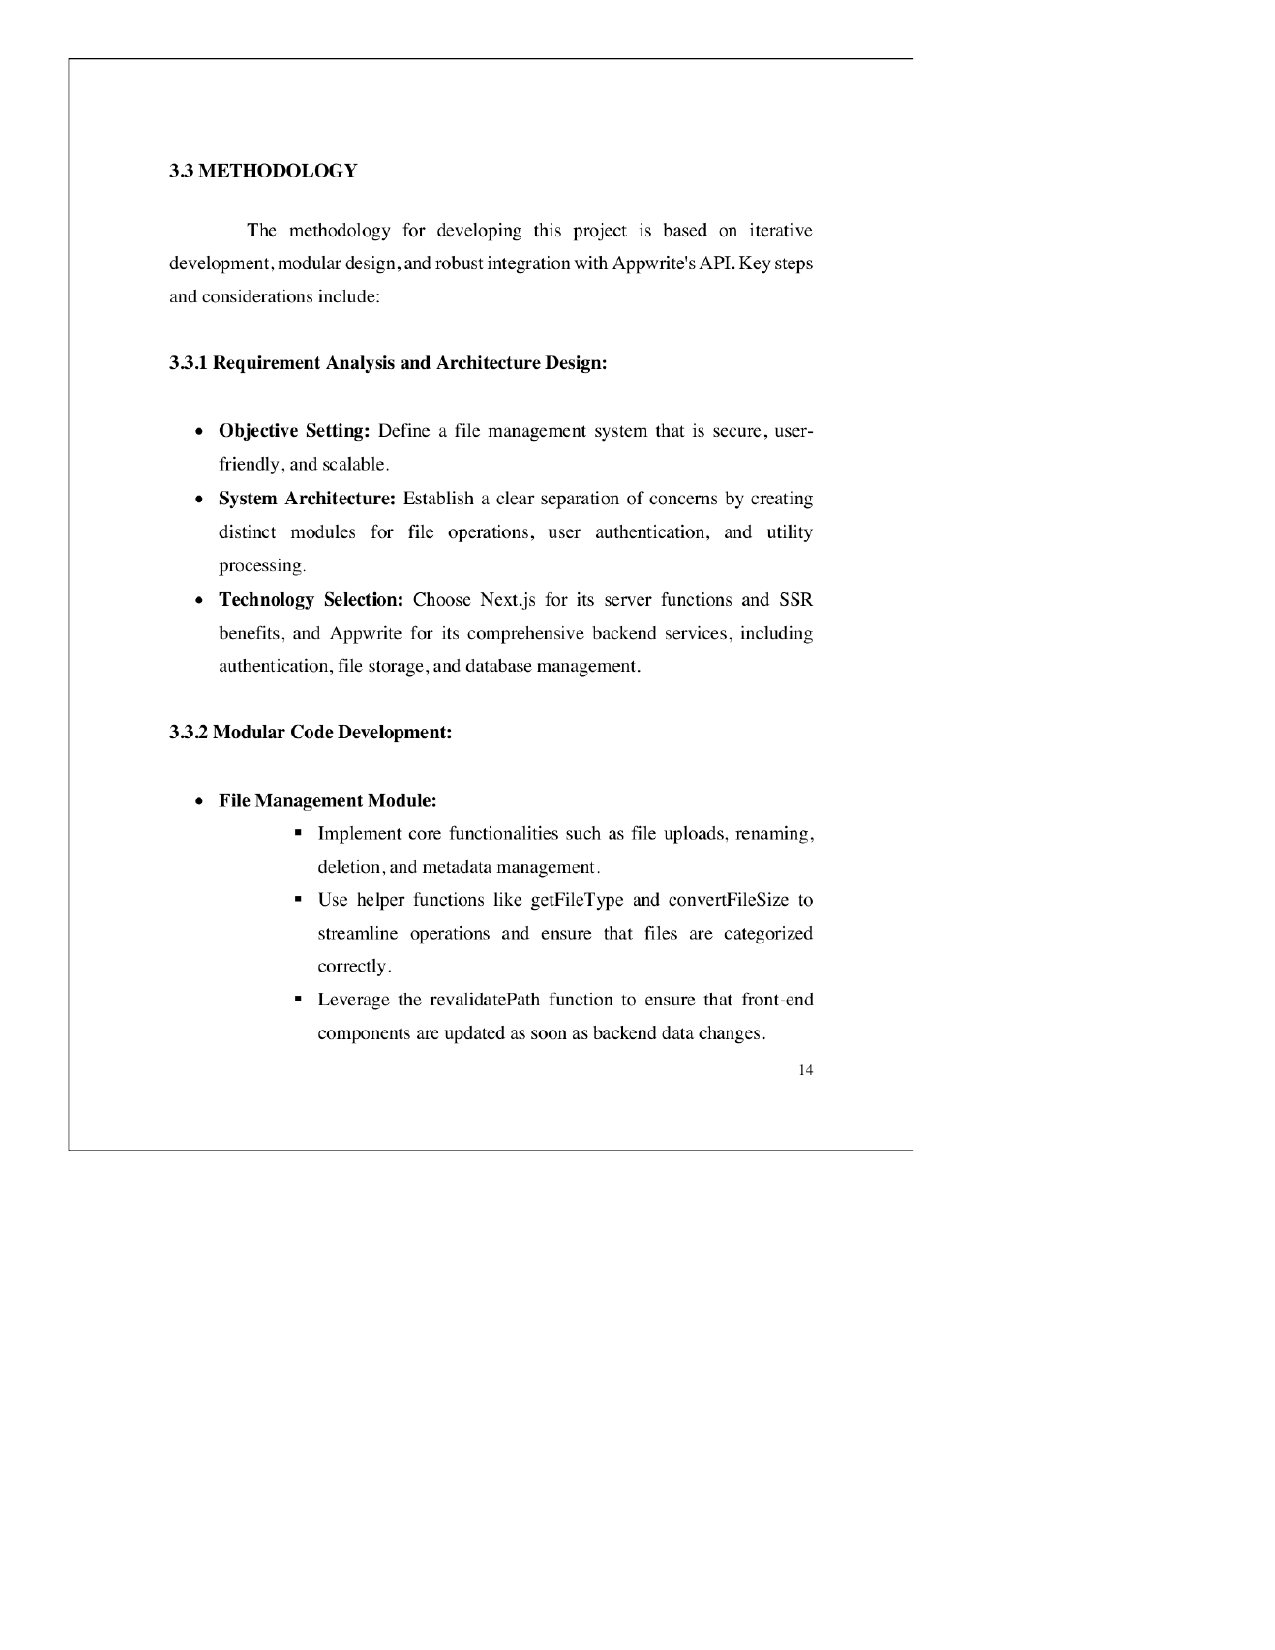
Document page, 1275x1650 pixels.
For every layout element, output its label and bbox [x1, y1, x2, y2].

picture [68, 58, 914, 1151]
